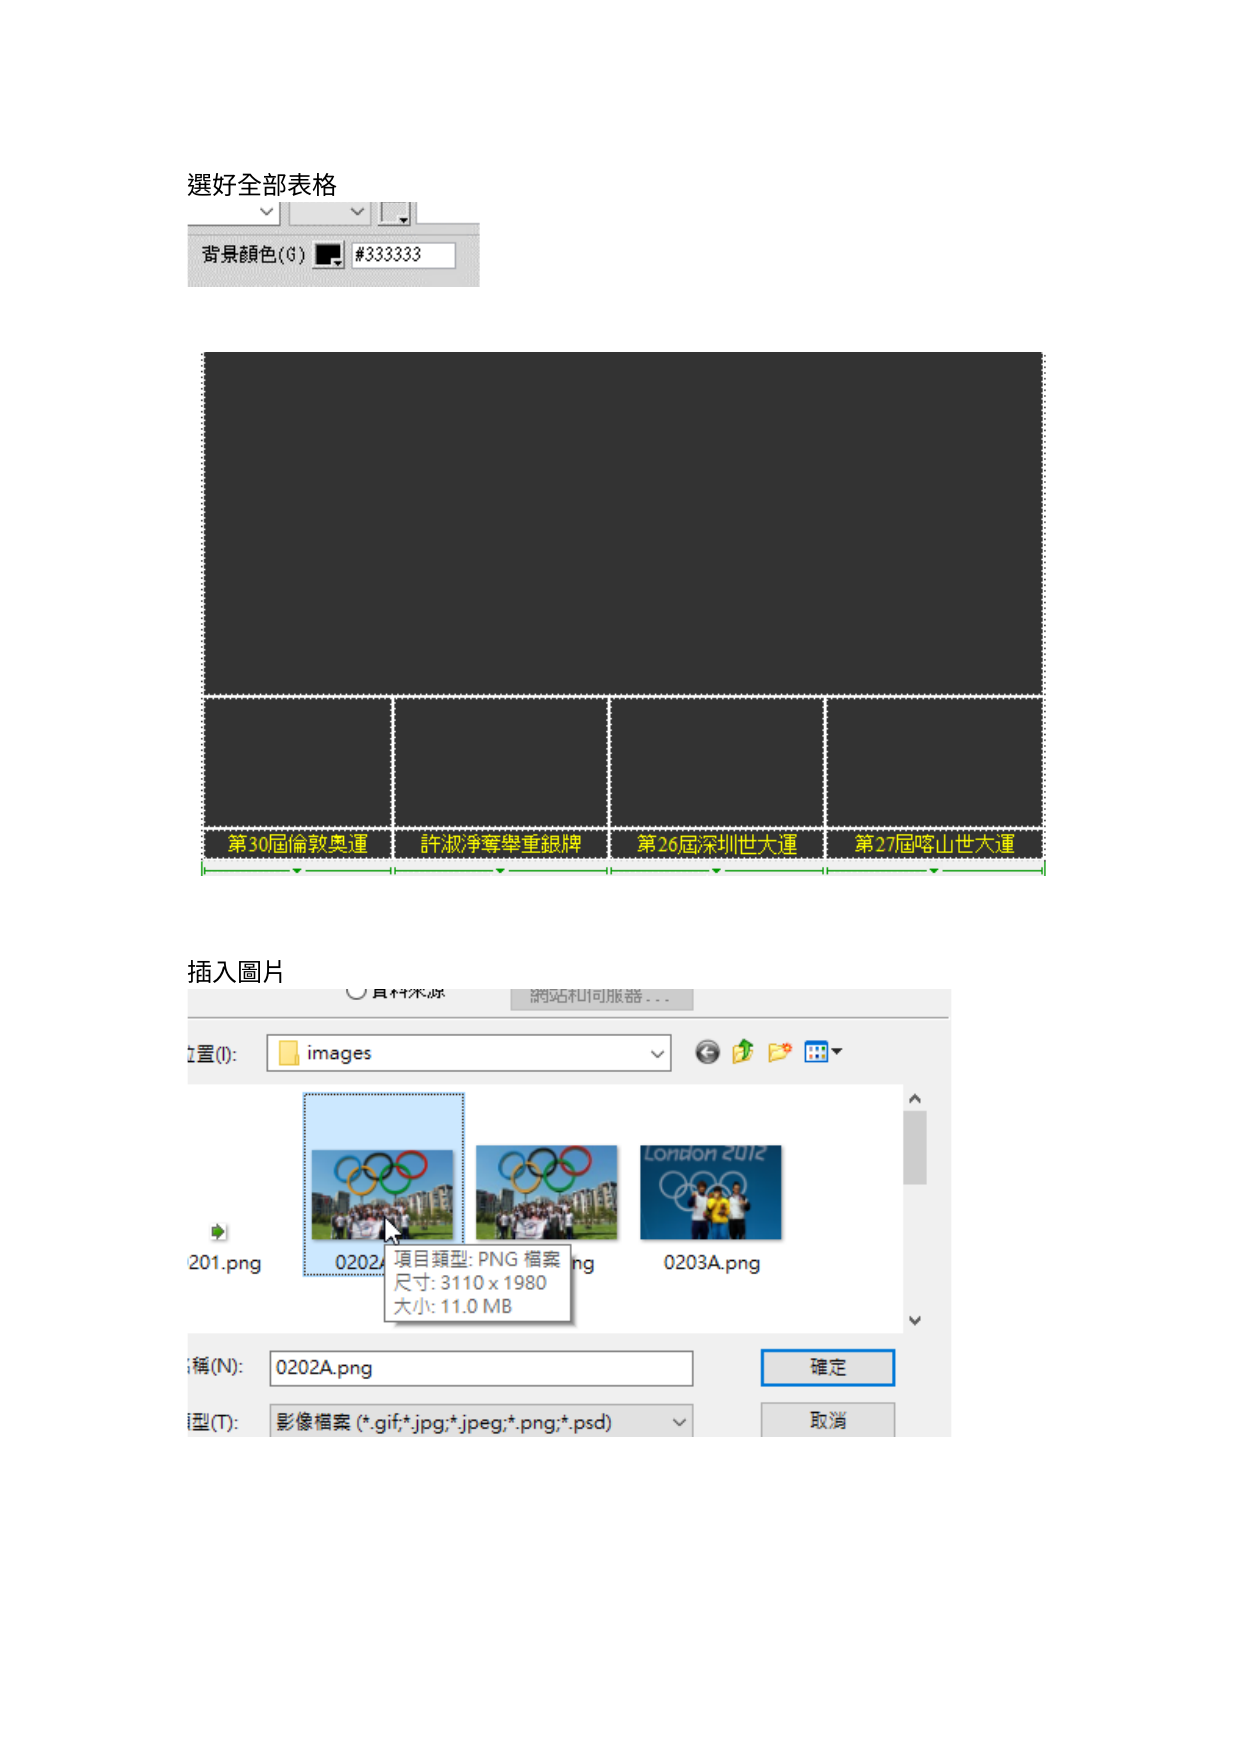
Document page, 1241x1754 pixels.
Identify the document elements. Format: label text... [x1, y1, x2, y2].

picture [187, 352, 1053, 876]
text 插入圖片 [187, 952, 1053, 989]
picture [187, 989, 952, 1437]
text 選好全部表格 [187, 164, 1053, 202]
picture [187, 202, 480, 287]
